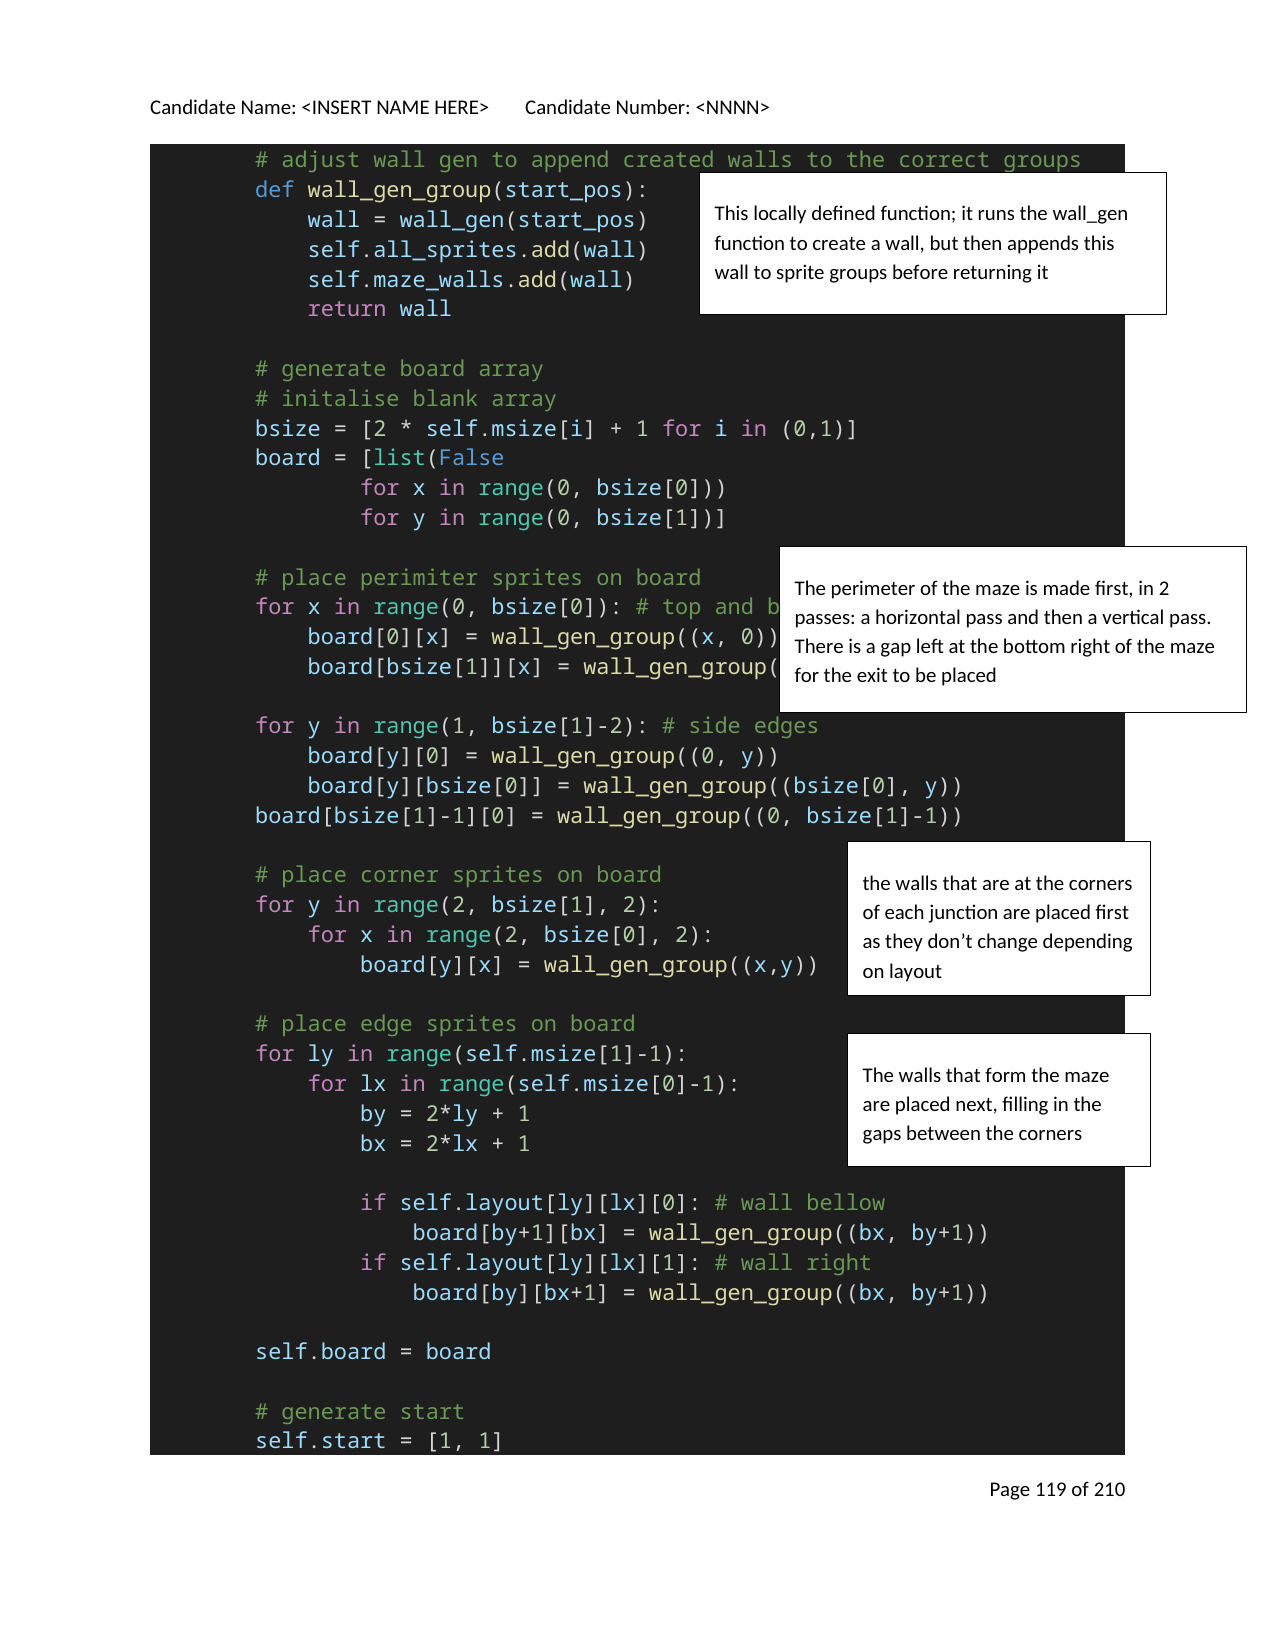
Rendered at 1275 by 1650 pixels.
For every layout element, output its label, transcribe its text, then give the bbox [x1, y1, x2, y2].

text # generate board array [150, 353, 1125, 383]
text board[bsize[1]-1][0] = wall_gen_group((0, bsize[1]-1)) [150, 800, 1125, 829]
text # generate start [150, 1396, 1125, 1425]
text # adjust wall gen to append created walls to the correct groups [150, 144, 1125, 174]
text board[y][0] = wall_gen_group((0, y)) [150, 740, 1125, 770]
text # place edge sprites on board [150, 1008, 1125, 1038]
text self.board = board [150, 1336, 1125, 1366]
text # place perimiter sprites on board [150, 561, 779, 591]
text for x in range(0, bsize[0]): # top and bottom edges [150, 591, 779, 621]
text for lx in range(self.msize[0]-1): [150, 1068, 847, 1098]
text board[y][bsize[0]] = wall_gen_group((bsize[0], y)) [150, 770, 1125, 800]
text for y in range(0, bsize[1])] [150, 502, 1125, 532]
text # initalise blank array [150, 383, 1125, 412]
text board[y][x] = wall_gen_group((x,y)) [150, 949, 847, 978]
text self.start = [1, 1] [150, 1425, 1125, 1455]
text board[by][bx+1] = wall_gen_group((bx, by+1)) [150, 1276, 1125, 1306]
text if self.layout[ly][lx][1]: # wall right [150, 1247, 1125, 1276]
text # place corner sprites on board [150, 859, 847, 889]
text board[by+1][bx] = wall_gen_group((bx, by+1)) [150, 1217, 1125, 1247]
text self.maze_walls.add(wall) [150, 263, 699, 293]
text by = 2*ly + 1 [150, 1098, 847, 1127]
text board = [list(False [150, 442, 1125, 472]
text if self.layout[ly][lx][0]: # wall bellow [150, 1187, 1125, 1217]
text for y in range(2, bsize[1], 2): [150, 889, 847, 919]
text wall = wall_gen(start_pos) [150, 204, 699, 234]
text board[0][x] = wall_gen_group((x, 0)) [150, 621, 779, 651]
text board[bsize[1]][x] = wall_gen_group((x, bsize[1])) [150, 651, 779, 681]
text self.all_sprites.add(wall) [150, 234, 699, 263]
text for ly in range(self.msize[1]-1): [150, 1038, 847, 1068]
text bsize = [2 * self.msize[i] + 1 for i in (0,1)] [150, 412, 1125, 442]
text def wall_gen_group(start_pos): [150, 174, 699, 204]
text return wall [150, 293, 1125, 323]
text bx = 2*lx + 1 [150, 1127, 847, 1157]
text for x in range(0, bsize[0])) [150, 472, 1125, 502]
text for x in range(2, bsize[0], 2): [150, 919, 847, 949]
text for y in range(1, bsize[1]-2): # side edges [150, 710, 1125, 740]
